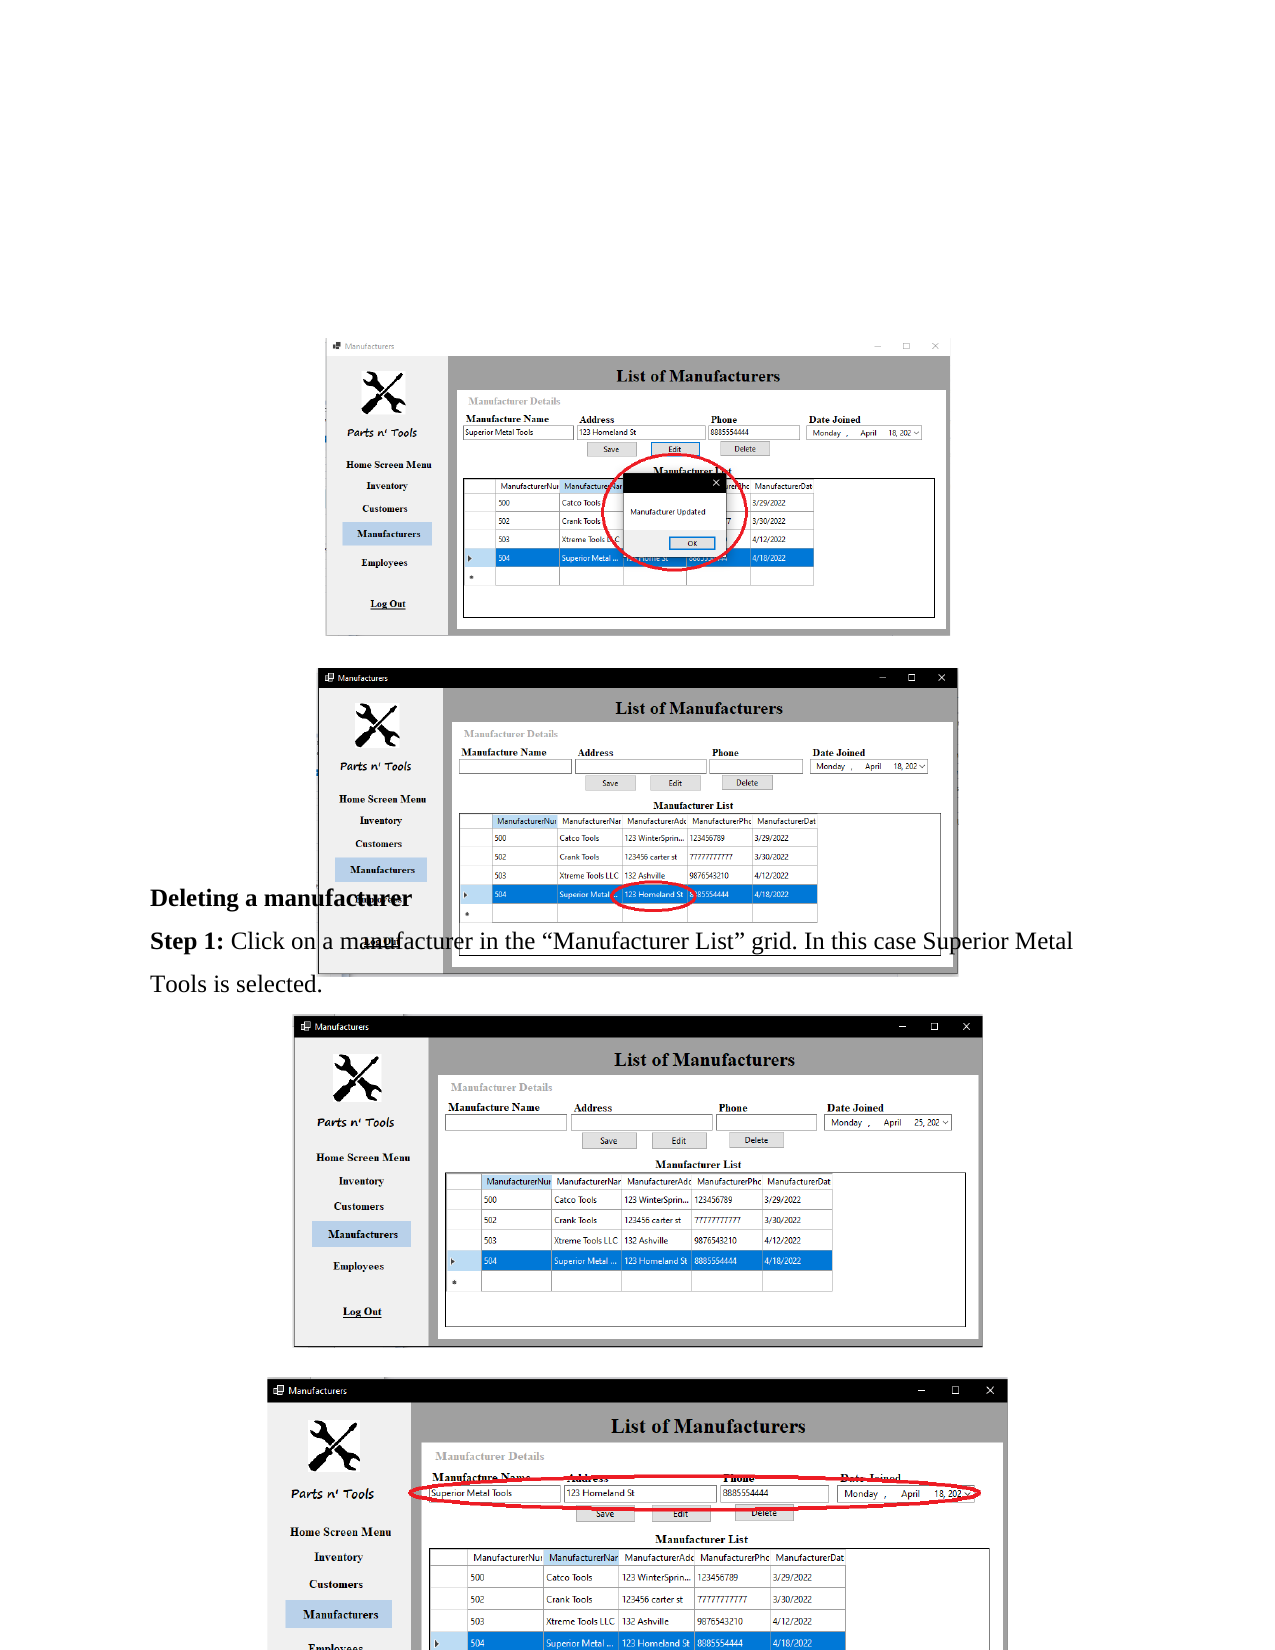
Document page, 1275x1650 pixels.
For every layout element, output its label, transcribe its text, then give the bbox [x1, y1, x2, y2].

picture [316, 668, 959, 883]
picture [316, 912, 959, 926]
text Step 1: Click on a manufacturer in the “Manufacturer List” grid. In this case Superior Metal Tools is selected. [150, 926, 1125, 998]
picture [325, 338, 951, 636]
text Deleting a manufacturer [150, 883, 1125, 912]
picture [292, 1014, 983, 1348]
picture [267, 1377, 1008, 1650]
